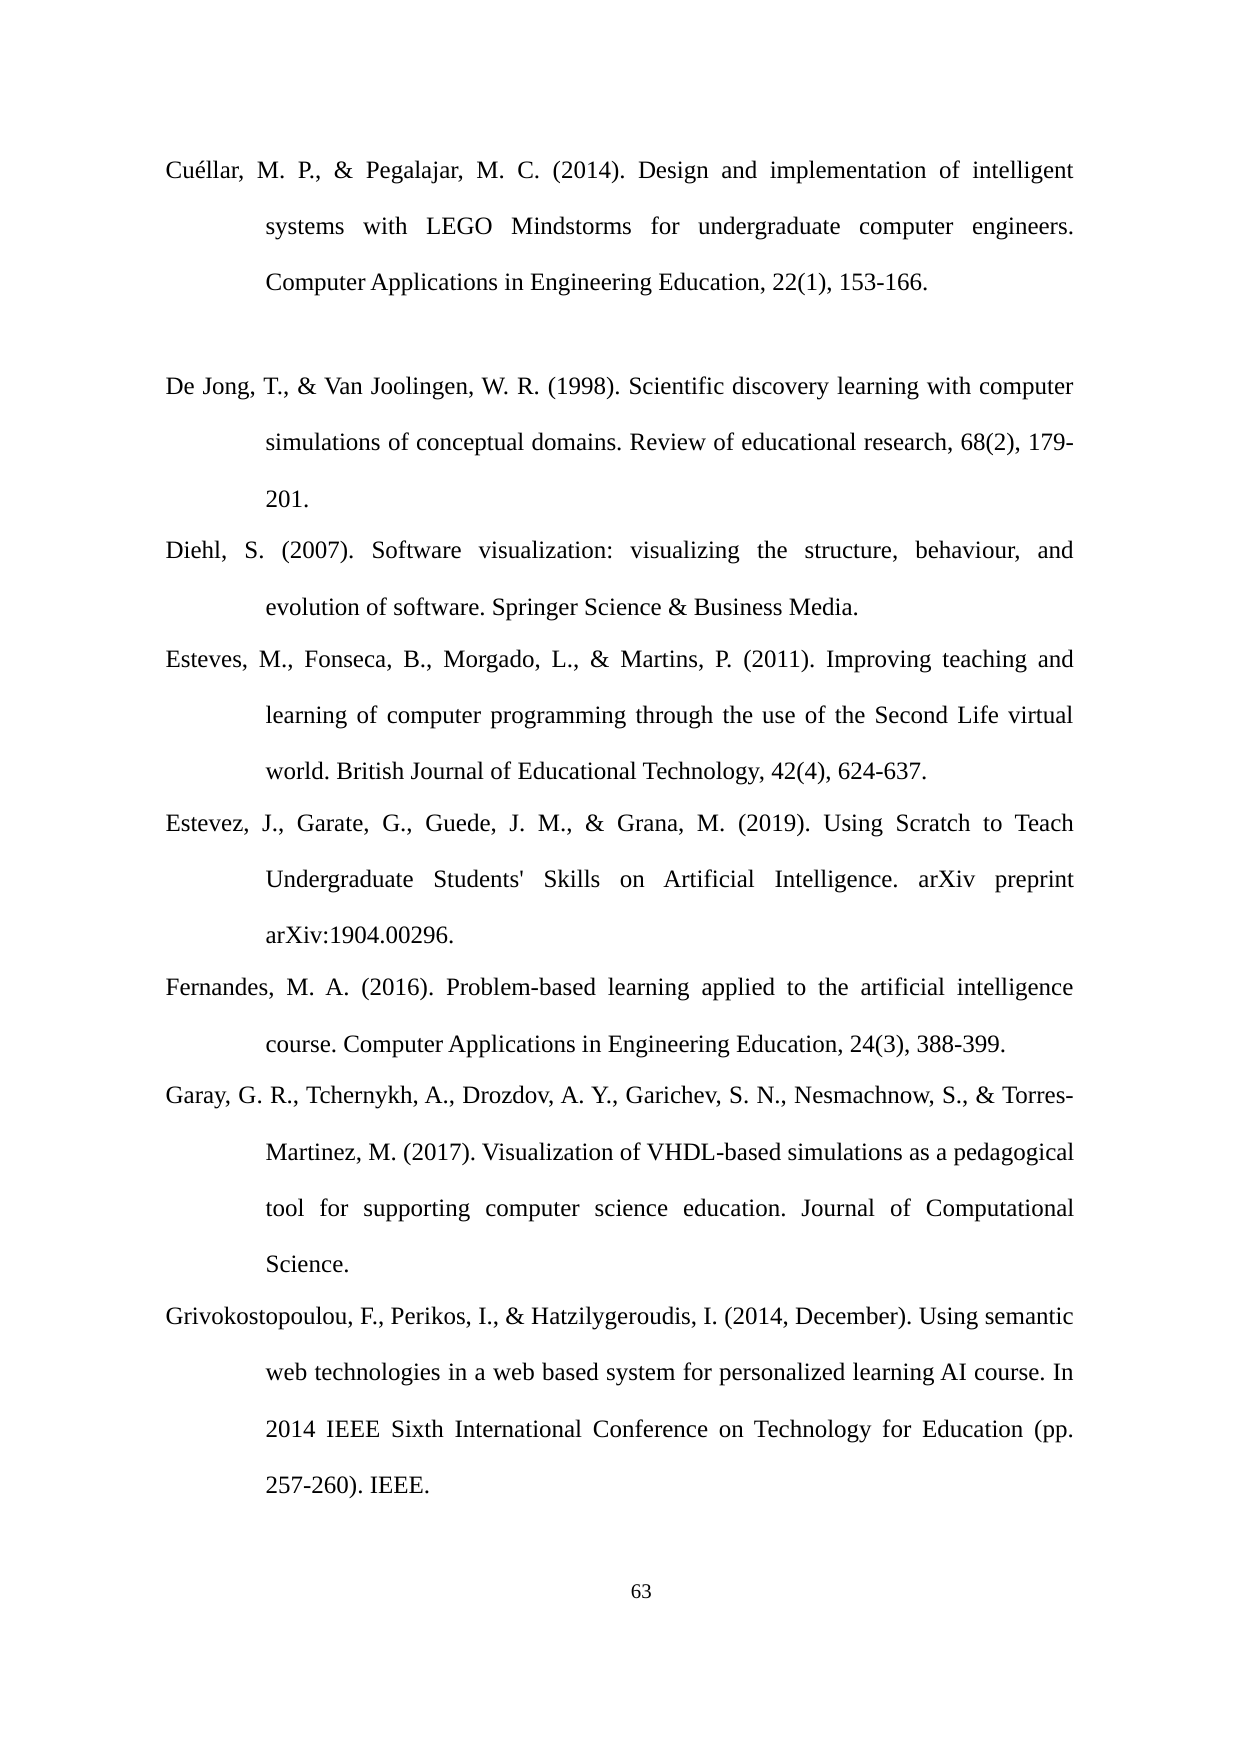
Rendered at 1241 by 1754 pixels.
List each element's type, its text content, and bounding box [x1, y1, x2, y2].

text De Jong, T., & Van Joolingen, W. R. (1998). Scientific discovery learning with computer simulations of conceptual domains. Review of educational research, 68(2), 179-201. [165, 367, 1075, 517]
text Garay, G. R., Tchernykh, A., Drozdov, A. Y., Garichev, S. N., Nesmachnow, S., & Torres-Martinez, M. (2017). Visualization of VHDL-based simulations as a pedagogical tool for supporting computer science education. Journal of Computational Science. [165, 1076, 1075, 1282]
text Grivokostopoulou, F., Perikos, I., & Hatzilygeroudis, I. (2014, December). Using semantic web technologies in a web based system for personalized learning AI course. In 2014 IEEE Sixth International Conference on Technology for Education (pp. 257-260). IEEE. [165, 1297, 1075, 1503]
text Diehl, S. (2007). Software visualization: visualizing the structure, behaviour, and evolution of software. Springer Science & Business Media. [165, 531, 1075, 625]
text Fernandes, M. A. (2016). Problem‐based learning applied to the artificial intelligence course. Computer Applications in Engineering Education, 24(3), 388-399. [165, 968, 1075, 1062]
text Esteves, M., Fonseca, B., Morgado, L., & Martins, P. (2011). Improving teaching and learning of computer programming through the use of the Second Life virtual world. British Journal of Educational Technology, 42(4), 624-637. [165, 639, 1075, 789]
text Cuéllar, M. P., & Pegalajar, M. C. (2014). Design and implementation of intelligent systems with LEGO Mindstorms for undergraduate computer engineers. Computer Applications in Engineering Education, 22(1), 153-166. [165, 151, 1075, 301]
text Estevez, J., Garate, G., Guede, J. M., & Grana, M. (2019). Using Scratch to Teach Undergraduate Students' Skills on Artificial Intelligence. arXiv preprint arXiv:1904.00296. [165, 804, 1075, 954]
